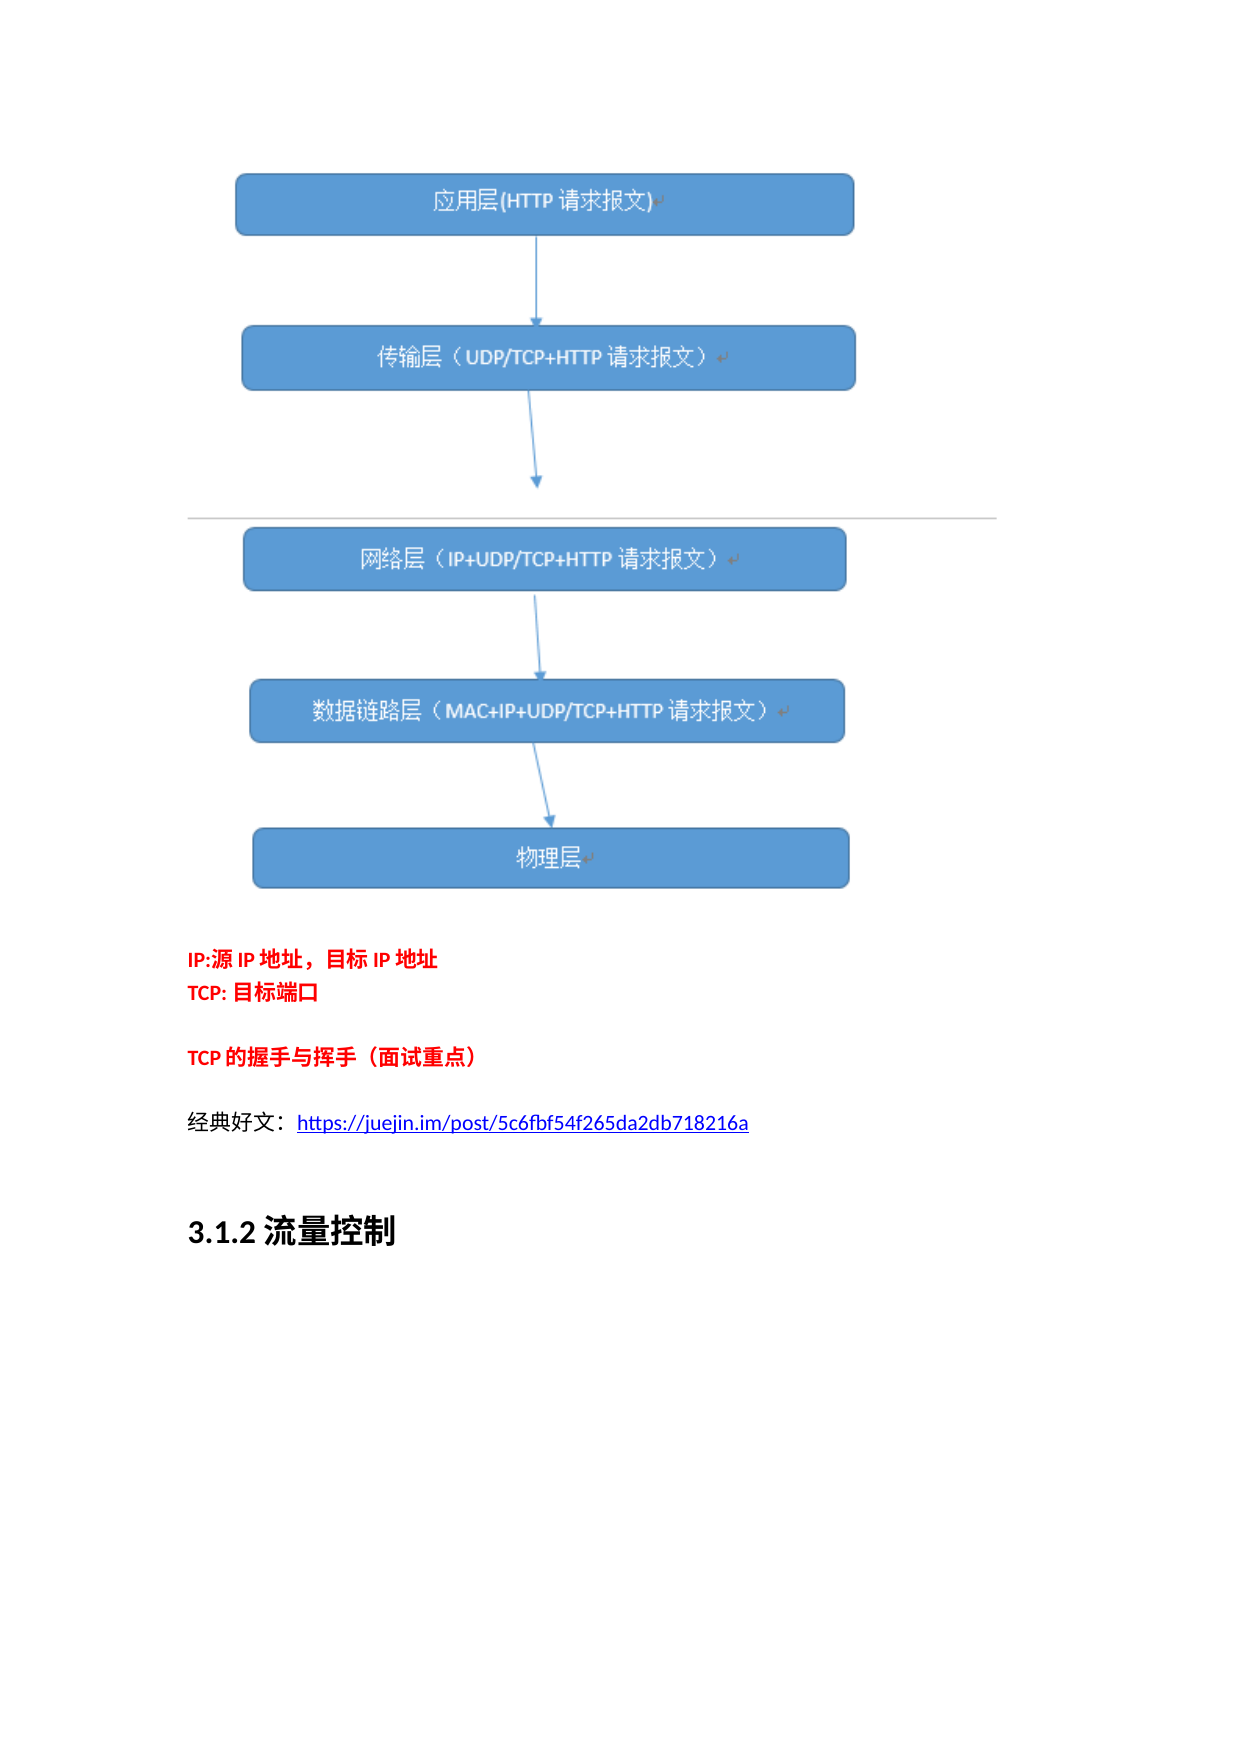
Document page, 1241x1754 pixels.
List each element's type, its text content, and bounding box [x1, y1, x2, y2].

text TCP: 目标端口 [187, 974, 1053, 1007]
text TCP的握手与挥手（面试重点） [187, 1039, 1053, 1072]
text 经典好文：https://juejin.im/post/5c6fbf54f265da2db718216a [187, 1104, 1053, 1137]
subtitle 3.1.2 流量控制 [187, 1197, 1053, 1262]
picture [187, 162, 997, 892]
text IP:源IP地址，目标IP地址 [187, 942, 1053, 974]
